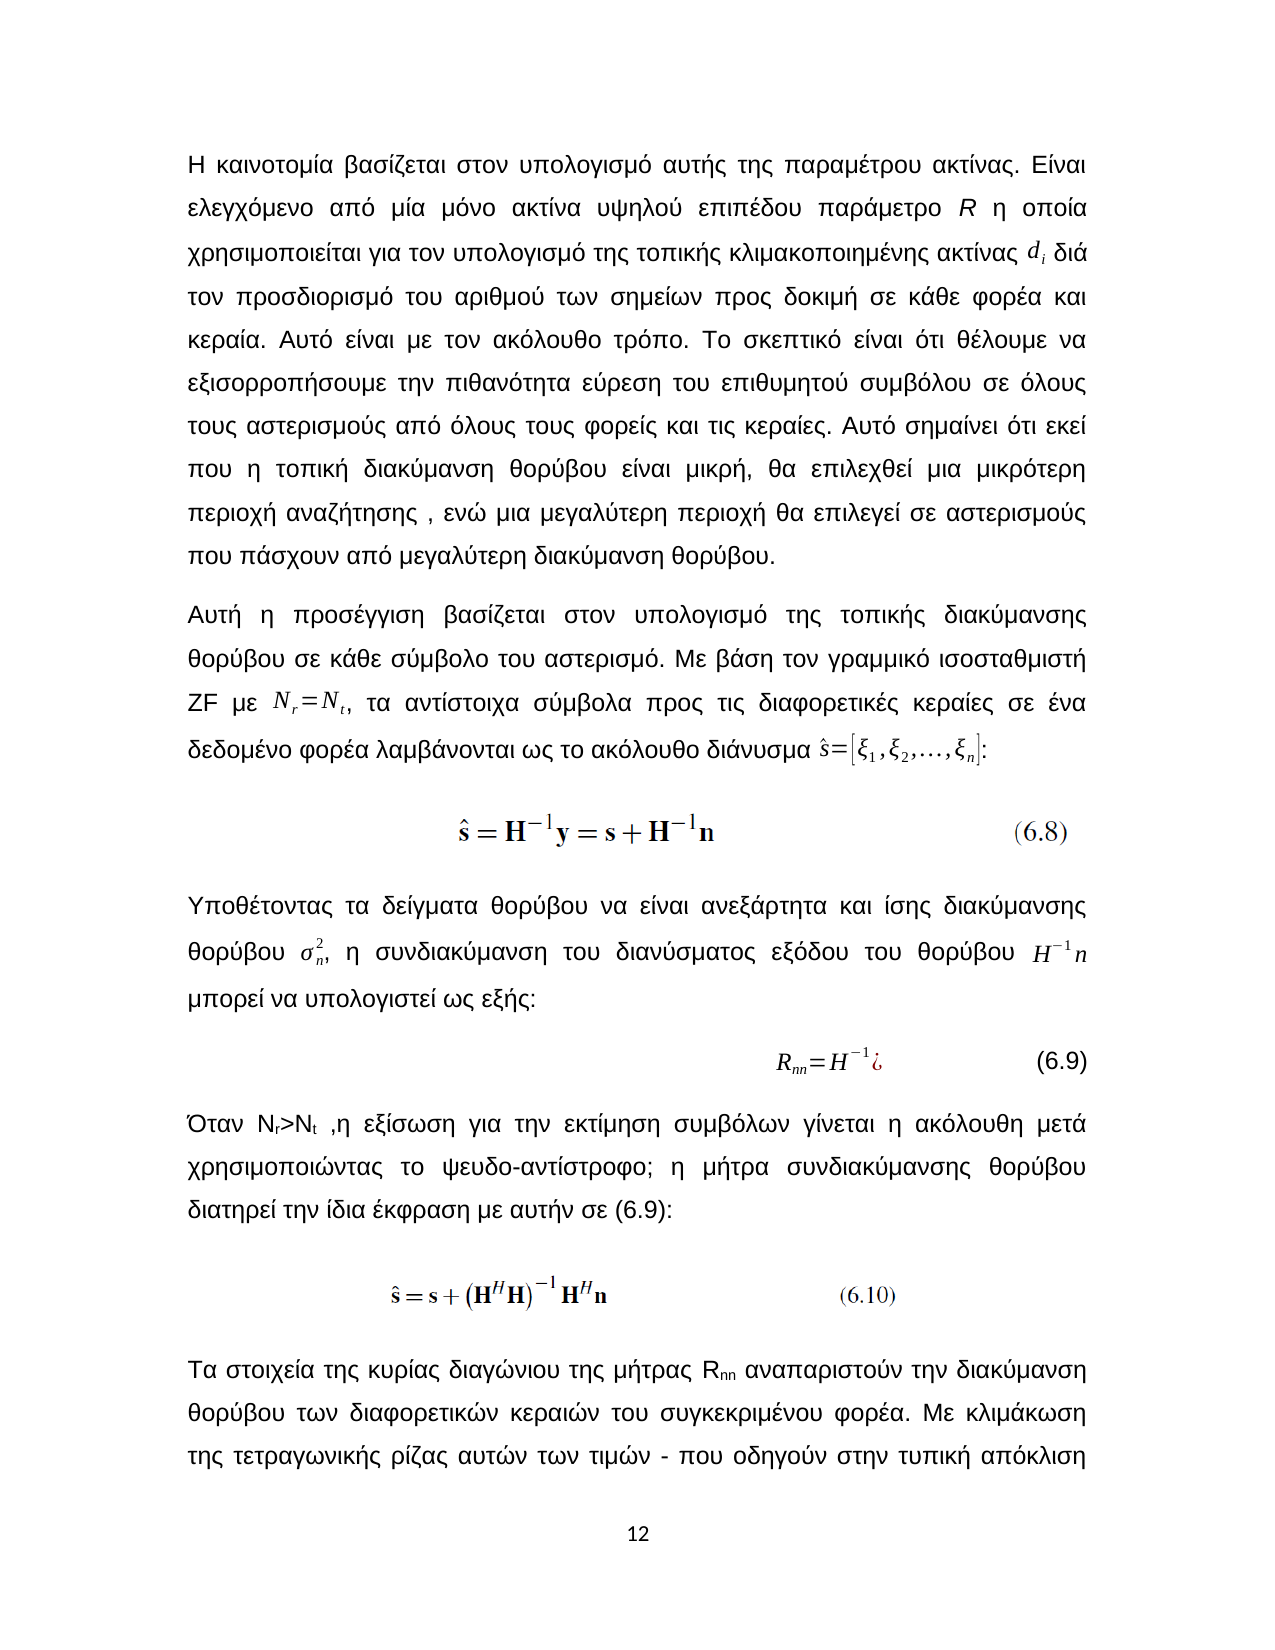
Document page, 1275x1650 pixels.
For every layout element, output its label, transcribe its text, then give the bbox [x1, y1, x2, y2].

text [187, 1355, 1087, 1470]
text Η καινοτομία βασίζεται στον υπολογισμό αυτής της παραμέτρου ακτίνας. Είναι ελεγχόμενο από μία μόνο ακτίνα υψηλού επιπέδου παράμετρο R η οποία χρησιμοποιείται για τον υπολογισμό της τοπικής κλιμακοποιημένης ακτίνας διά τον προσδιορισμό του αριθμού των σημείων προς δοκιμή σε κάθε φορέα και κεραία. Αυτό είναι με τον ακόλουθο τρόπο. Το σκεπτικό είναι ότι θέλουμε να εξισορροπήσουμε την πιθανότητα εύρεση του επιθυμητού συμβόλου σε όλους τους αστερισμούς από όλους τους φορείς και τις κεραίες. Αυτό σημαίνει ότι εκεί που η τοπική διακύμανση θορύβου είναι μικρή, θα επιλεχθεί μια μικρότερη περιοχή αναζήτησης , ενώ μια μεγαλύτερη περιοχή θα επιλεγεί σε αστερισμούς που πάσχουν από μεγαλύτερη διακύμανση θορύβου. [187, 150, 1087, 569]
picture [372, 1255, 903, 1325]
text (6.9) [187, 1043, 1087, 1078]
text Υποθέτοντας τα δείγματα θορύβου να είναι ανεξάρτητα και ίσης διακύμανσης θορύβου , η συνδιακύμανση του διανύσματος εξόδου του θορύβου μπορεί να υπολογιστεί ως εξής: [187, 891, 1087, 1012]
text Όταν Nr>Nt ,η εξίσωση για την εκτίμηση συμβόλων γίνεται η ακόλουθη μετά χρησιμοποιώντας το ψευδο-αντίστροφο; η μήτρα συνδιακύμανσης θορύβου διατηρεί την ίδια έκφραση με αυτήν σε (6.9): [187, 1109, 1087, 1224]
text Αυτή η προσέγγιση βασίζεται στον υπολογισμό της τοπικής διακύμανσης θορύβου σε κάθε σύμβολο του αστερισμό. Με βάση τον γραμμικό ισοσταθμιστή ZF με , τα αντίστοιχα σύμβολα προς τις διαφορετικές κεραίες σε ένα δεδομένο φορέα λαμβάνονται ως το ακόλουθο διάνυσμα : [187, 601, 1087, 767]
